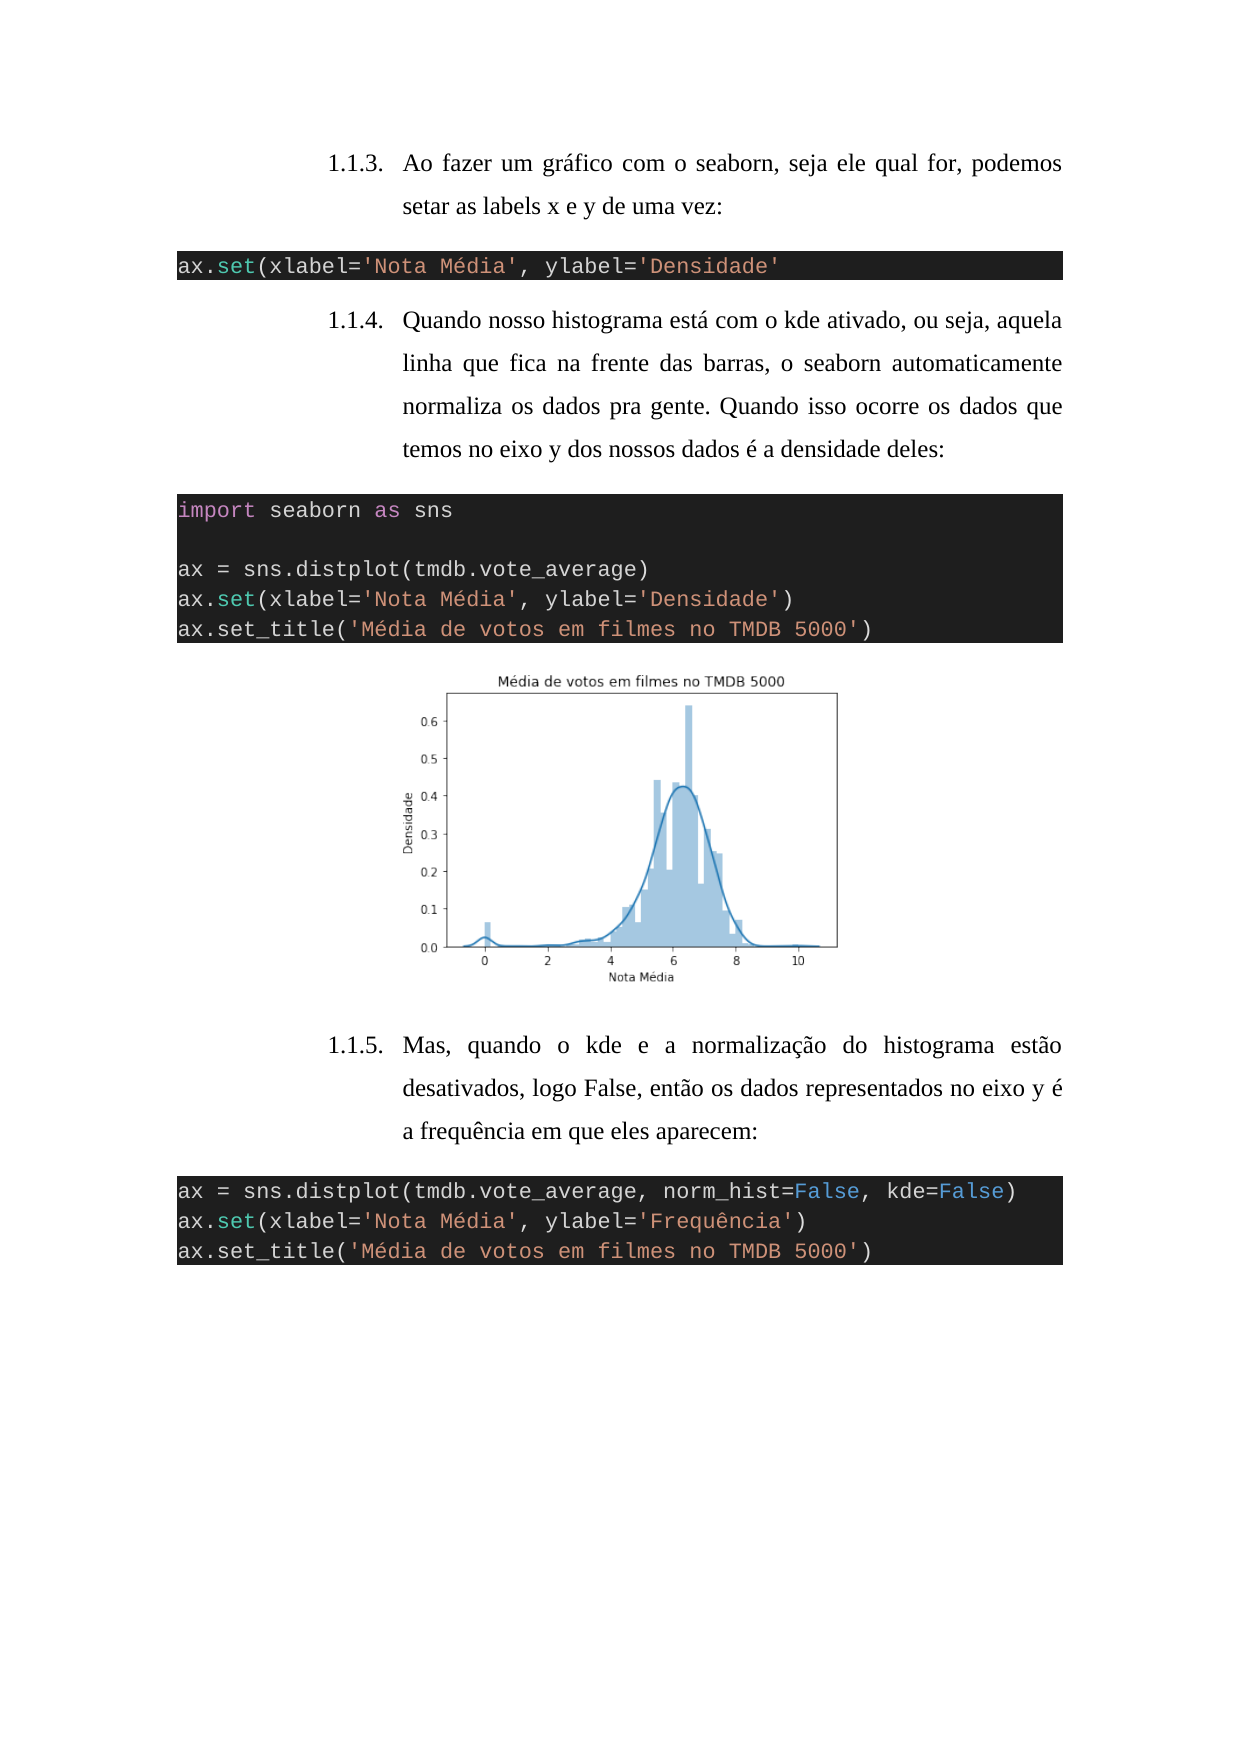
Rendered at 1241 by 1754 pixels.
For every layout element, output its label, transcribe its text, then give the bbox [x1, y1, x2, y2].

text ax = sns.distplot(tmdb.vote_average) [177, 554, 1063, 583]
list Quando nosso histograma está com o kde ativado, ou seja, aquela linha que fica na frente das barras, o seaborn automaticamente normaliza os dados pra gente. Quando isso ocorre os dados que temos no eixo y dos nossos dados é a densidade deles: [327, 305, 1063, 463]
list Ao fazer um gráfico com o seaborn, seja ele qual for, podemos setar as labels x e y de uma vez: [327, 148, 1063, 219]
text ax.set(xlabel='Nota Média', ylabel='Frequência') [177, 1206, 1063, 1235]
text ax.set(xlabel='Nota Média', ylabel='Densidade' [177, 251, 1063, 280]
list Mas, quando o kde e a normalização do histograma estão desativados, logo False, então os dados representados no eixo y é a frequência em que eles aparecem: [327, 1030, 1063, 1145]
text ax.set_title('Média de votos em filmes no TMDB 5000') [177, 613, 1063, 643]
text ax = sns.distplot(tmdb.vote_average, norm_hist=False, kde=False) [177, 1176, 1063, 1206]
text ax.set_title('Média de votos em filmes no TMDB 5000') [177, 1235, 1063, 1265]
text import seaborn as sns [177, 494, 1063, 524]
picture [396, 667, 845, 991]
text ax.set(xlabel='Nota Média', ylabel='Densidade') [177, 583, 1063, 613]
